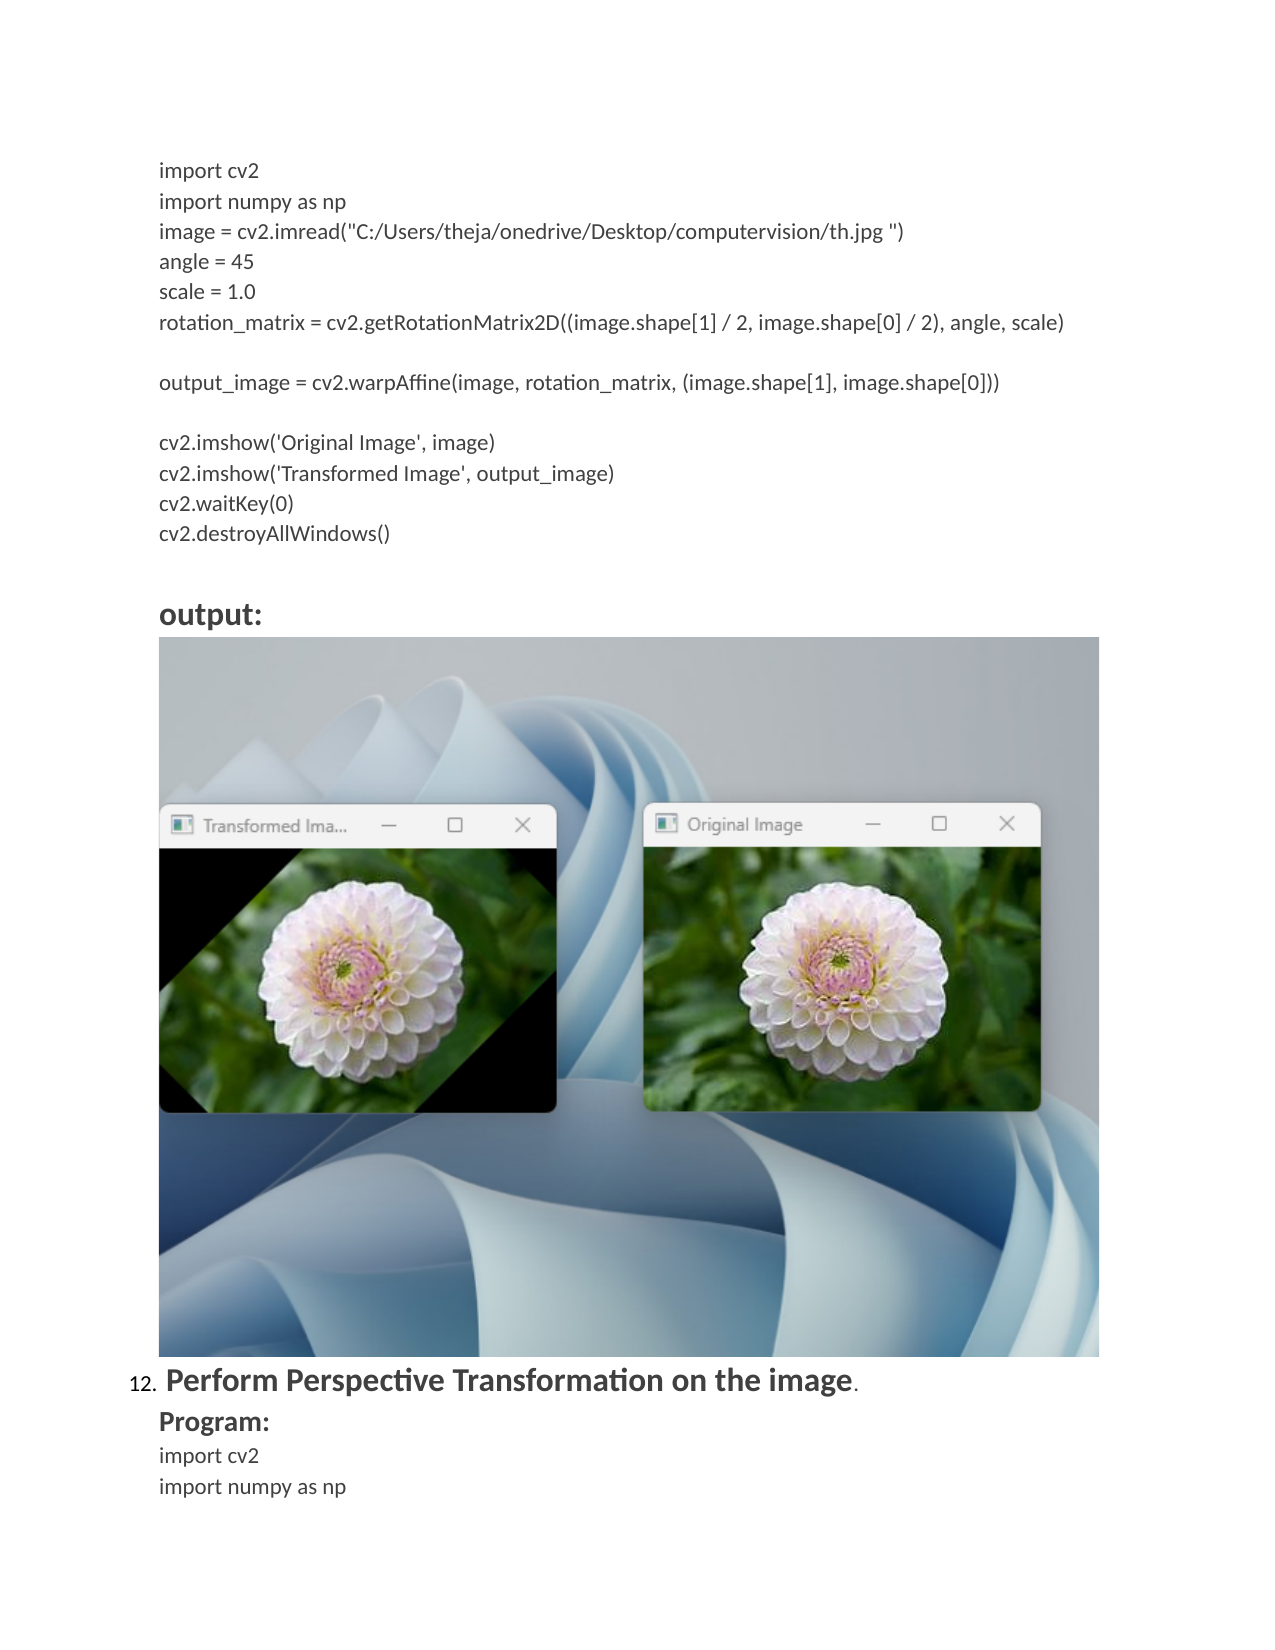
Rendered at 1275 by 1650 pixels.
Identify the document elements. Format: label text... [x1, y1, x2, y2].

list cv2.destroyAllWindows() [159, 519, 1199, 547]
list image = cv2.imread("C:/Users/theja/onedrive/Desktop/computervision/th.jpg ") [159, 217, 1199, 245]
list angle = 45 [159, 247, 1199, 275]
list cv2.imshow('Original Image', image) [159, 428, 1199, 456]
list output_image = cv2.warpAffine(image, rotation_matrix, (image.shape[1], image.shape[0])) [159, 368, 1199, 396]
list cv2.waitKey(0) [159, 489, 1199, 517]
list import cv2 [159, 157, 1199, 184]
list Program: [159, 1403, 1199, 1439]
list import numpy as np [159, 1472, 1199, 1500]
list import cv2 [159, 1442, 1199, 1470]
list cv2.imshow('Transformed Image', output_image) [159, 459, 1199, 487]
list import numpy as np [159, 187, 1199, 215]
list Perform Perspective Transformation on the image. [128, 1359, 1199, 1400]
picture [158, 637, 1100, 1357]
list output: [159, 593, 1199, 634]
list rotation_matrix = cv2.getRotationMatrix2D((image.shape[1] / 2, image.shape[0] / 2), angle, scale) [159, 308, 1199, 336]
list scale = 1.0 [159, 277, 1199, 305]
